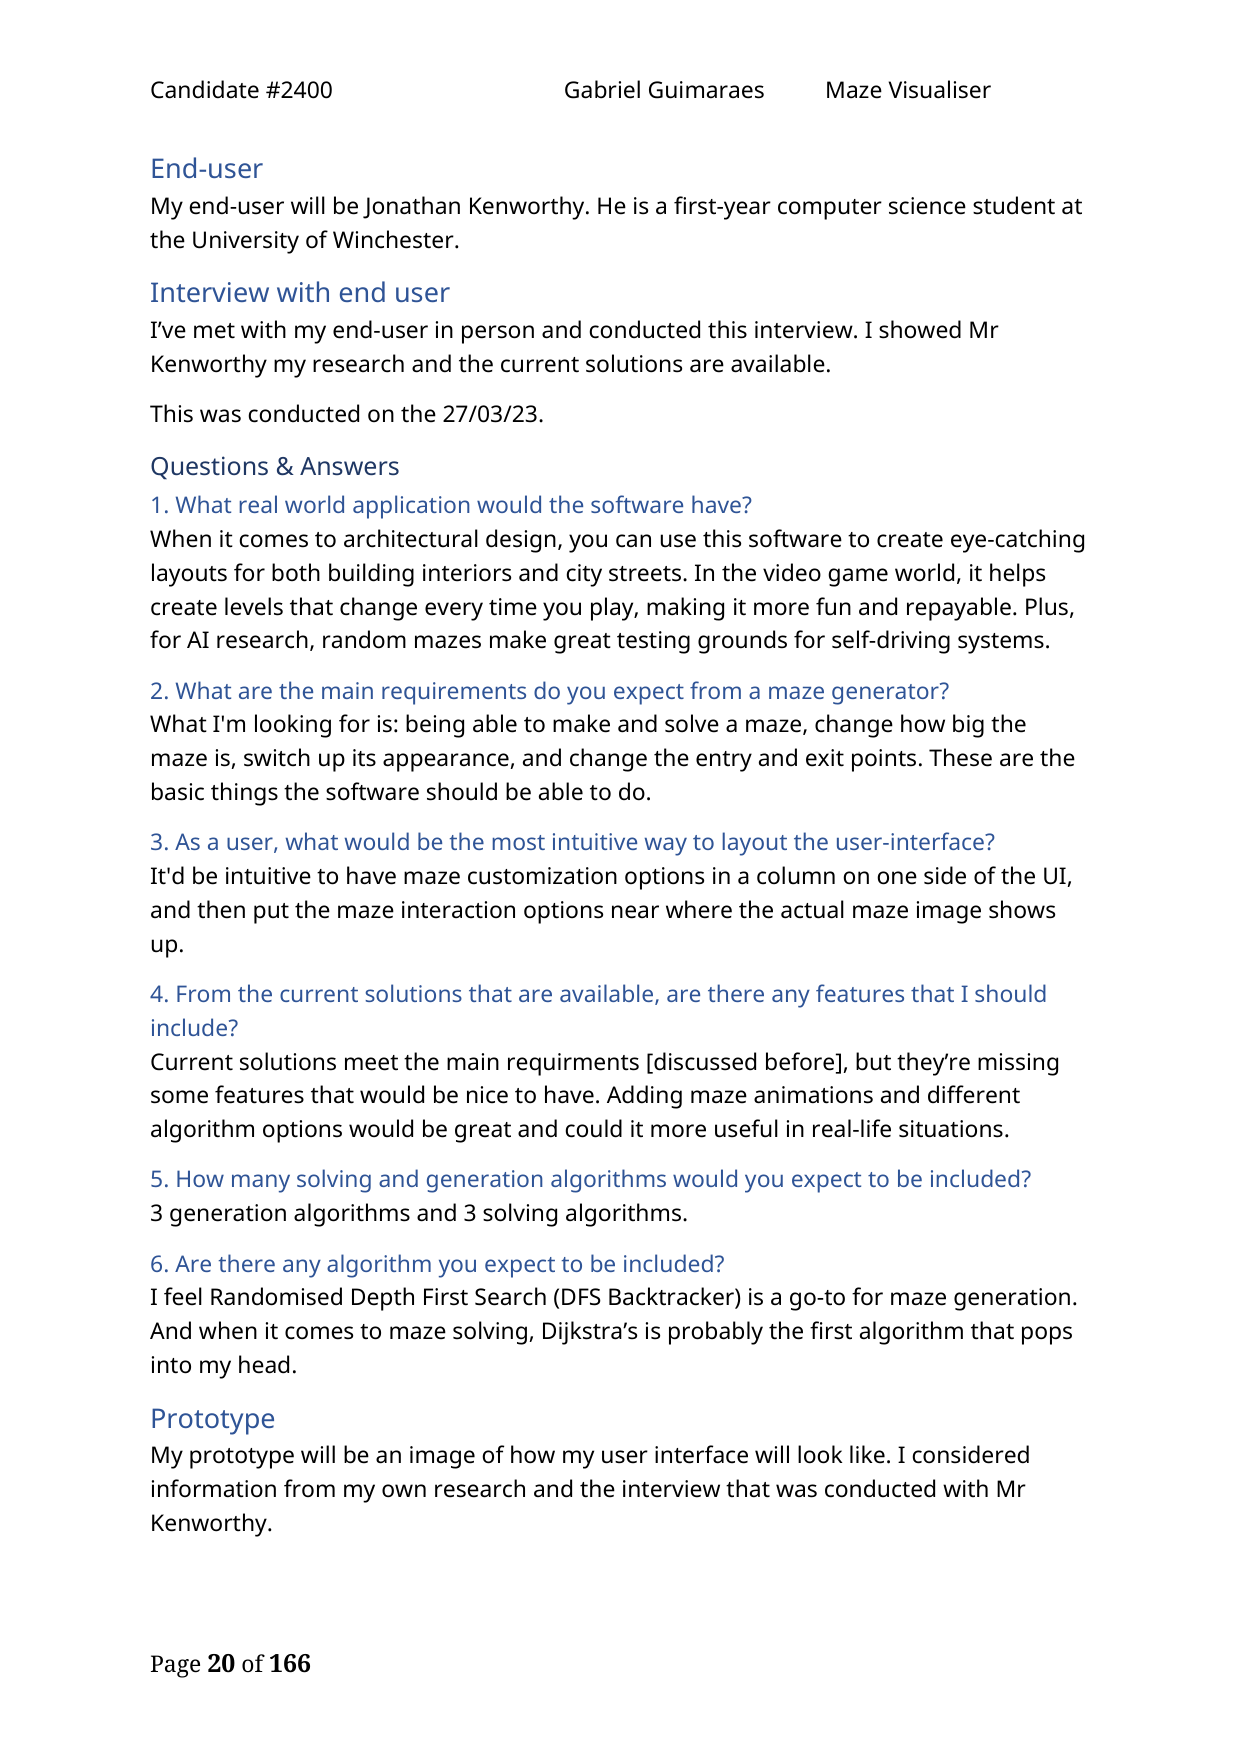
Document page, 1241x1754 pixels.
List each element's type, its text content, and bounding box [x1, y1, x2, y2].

subtitle Questions & Answers [150, 448, 1090, 482]
text It'd be intuitive to have maze customization options in a column on one side of the UI, and then put the maze interaction options near where the actual maze image shows up. [150, 860, 1090, 959]
text My prototype will be an image of how my user interface will look like. I considered information from my own research and the interview that was conducted with Mr Kenworthy. [150, 1439, 1090, 1538]
text This was conducted on the 27/03/23. [150, 398, 1090, 429]
subtitle End-user [150, 150, 1090, 187]
subtitle 3. As a user, what would be the most intuitive way to layout the user-interface? [150, 826, 1090, 858]
text My end-user will be Jonathan Kenworthy. He is a first-year computer science student at the University of Winchester. [150, 190, 1090, 255]
subtitle 4. From the current solutions that are available, are there any features that I should include? [150, 978, 1090, 1043]
subtitle 2. What are the main requirements do you expect from a maze generator? [150, 675, 1090, 706]
text I’ve met with my end-user in person and conducted this interview. I showed Mr Kenworthy my research and the current solutions are available. [150, 314, 1090, 379]
text 3 generation algorithms and 3 solving algorithms. [150, 1197, 1090, 1228]
subtitle 5. How many solving and generation algorithms would you expect to be included? [150, 1163, 1090, 1195]
subtitle Interview with end user [150, 274, 1090, 311]
subtitle 1. What real world application would the software have? [150, 489, 1090, 521]
subtitle 6. Are there any algorithm you expect to be included? [150, 1248, 1090, 1279]
text When it comes to architectural design, you can use this software to create eye-catching layouts for both building interiors and city streets. In the video game world, it helps create levels that change every time you play, making it more fun and repayable. Plus, for AI research, random mazes make great testing grounds for self-driving systems. [150, 523, 1090, 656]
text What I'm looking for is: being able to make and solve a maze, change how big the maze is, switch up its appearance, and change the entry and exit points. These are the basic things the software should be able to do. [150, 708, 1090, 807]
text I feel Randomised Depth First Search (DFS Backtracker) is a go-to for maze generation. And when it comes to maze solving, Dijkstra’s is probably the first algorithm that pops into my head. [150, 1281, 1090, 1380]
text Current solutions meet the main requirments [discussed before], but they’re missing some features that would be nice to have. Adding maze animations and different algorithm options would be great and could it more useful in real-life situations. [150, 1046, 1090, 1144]
subtitle Prototype [150, 1399, 1090, 1436]
